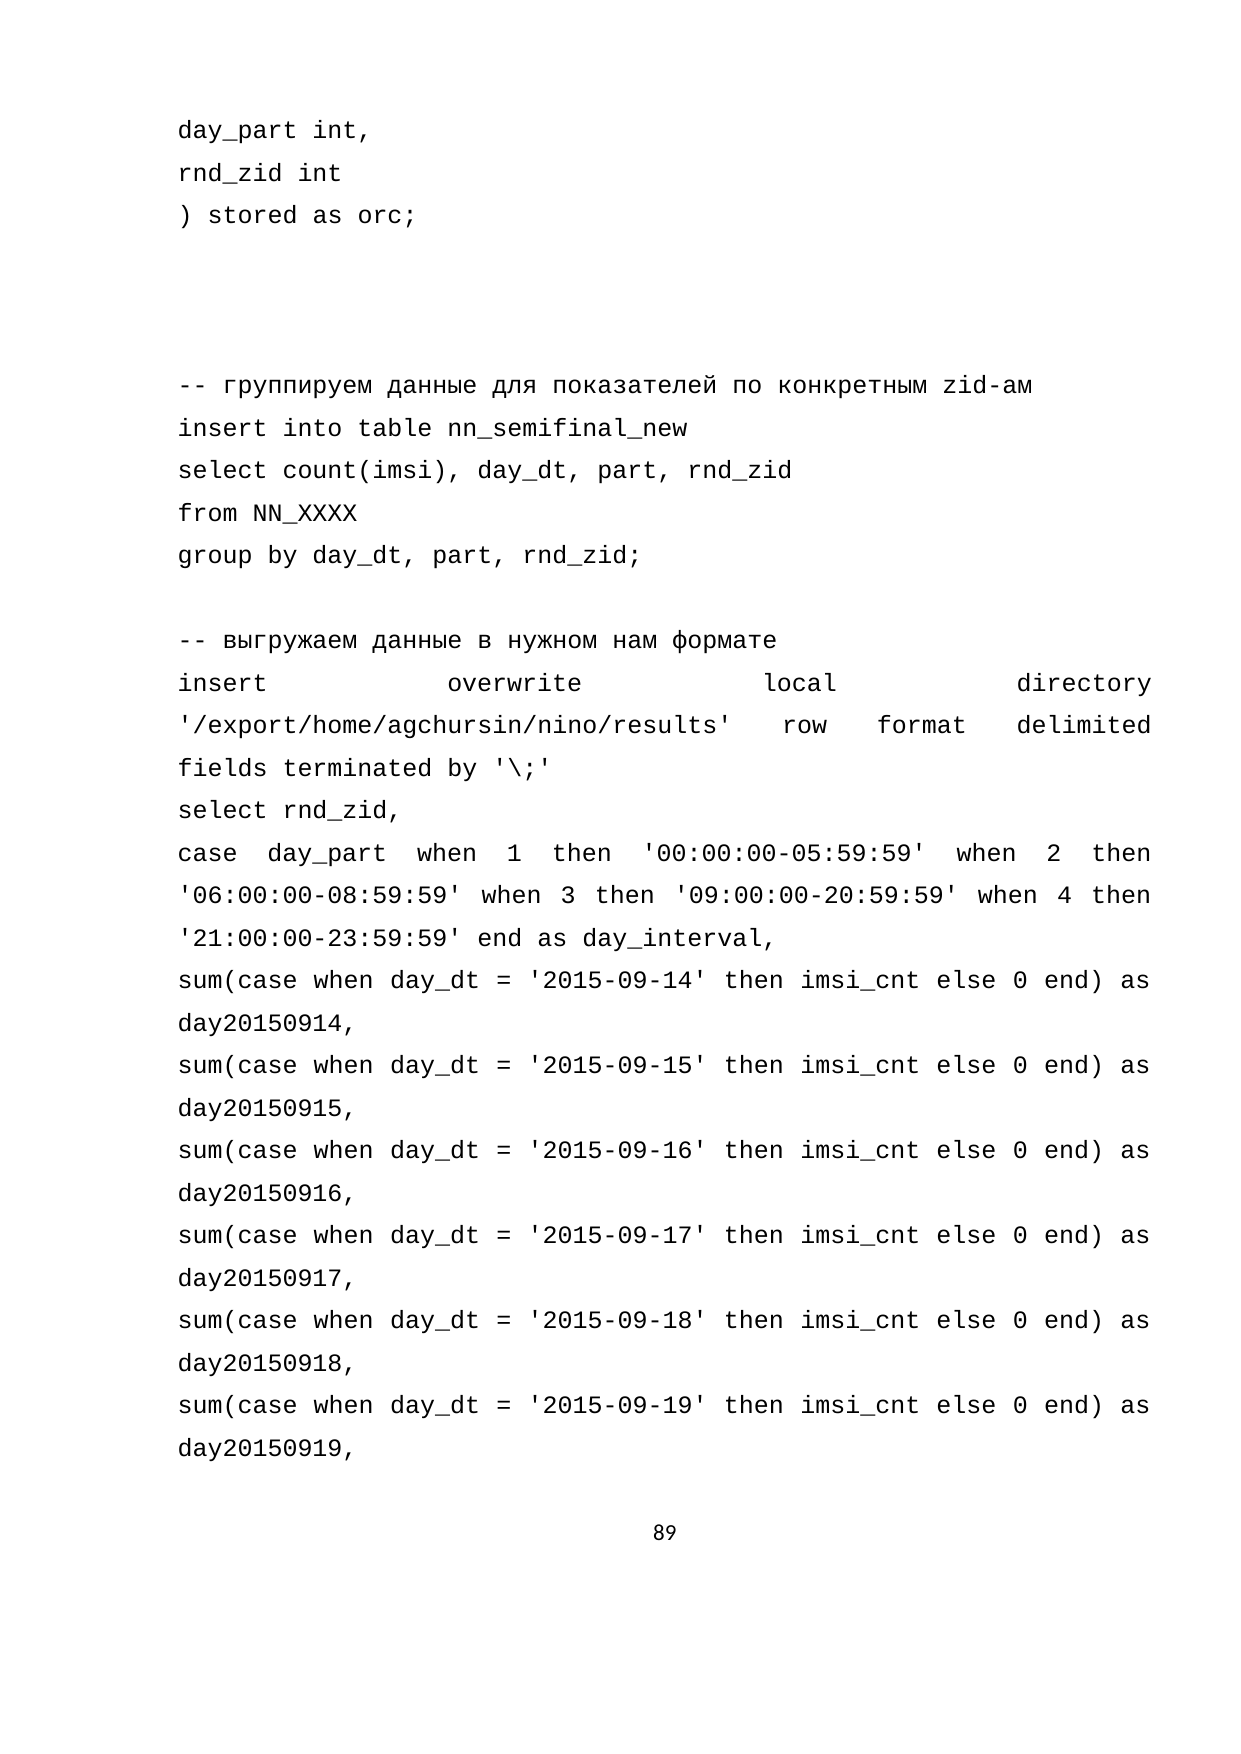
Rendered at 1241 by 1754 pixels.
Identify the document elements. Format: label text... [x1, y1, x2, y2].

text sum(case when day_dt = '2015-09-15' then imsi_cnt else 0 end) as day20150915, [177, 1053, 1152, 1124]
text sum(case when day_dt = '2015-09-18' then imsi_cnt else 0 end) as day20150918, [177, 1308, 1152, 1379]
text sum(case when day_dt = '2015-09-16' then imsi_cnt else 0 end) as day20150916, [177, 1138, 1152, 1209]
text -- выгружаем данные в нужном нам формате [177, 628, 1152, 656]
text sum(case when day_dt = '2015-09-19' then imsi_cnt else 0 end) as day20150919, [177, 1393, 1152, 1464]
text day_part int, [177, 118, 1152, 146]
text select rnd_zid, [177, 798, 1152, 826]
text insert into table nn_semifinal_new [177, 416, 1152, 444]
text select count(imsi), day_dt, part, rnd_zid [177, 458, 1152, 486]
text insert overwrite local directory '/export/home/agchursin/nino/results' row format delimited fields terminated by '\;' [177, 671, 1152, 784]
text sum(case when day_dt = '2015-09-14' then imsi_cnt else 0 end) as day20150914, [177, 968, 1152, 1039]
text ) stored as orc; [177, 203, 1152, 231]
text group by day_dt, part, rnd_zid; [177, 543, 1152, 571]
text rnd_zid int [177, 161, 1152, 189]
text -- группируем данные для показателей по конкретным zid-ам [177, 373, 1152, 401]
text case day_part when 1 then '00:00:00-05:59:59' when 2 then '06:00:00-08:59:59' when 3 then '09:00:00-20:59:59' when 4 then '21:00:00-23:59:59' end as day_interval, [177, 841, 1152, 954]
text sum(case when day_dt = '2015-09-17' then imsi_cnt else 0 end) as day20150917, [177, 1223, 1152, 1294]
text from NN_XXXX [177, 501, 1152, 529]
